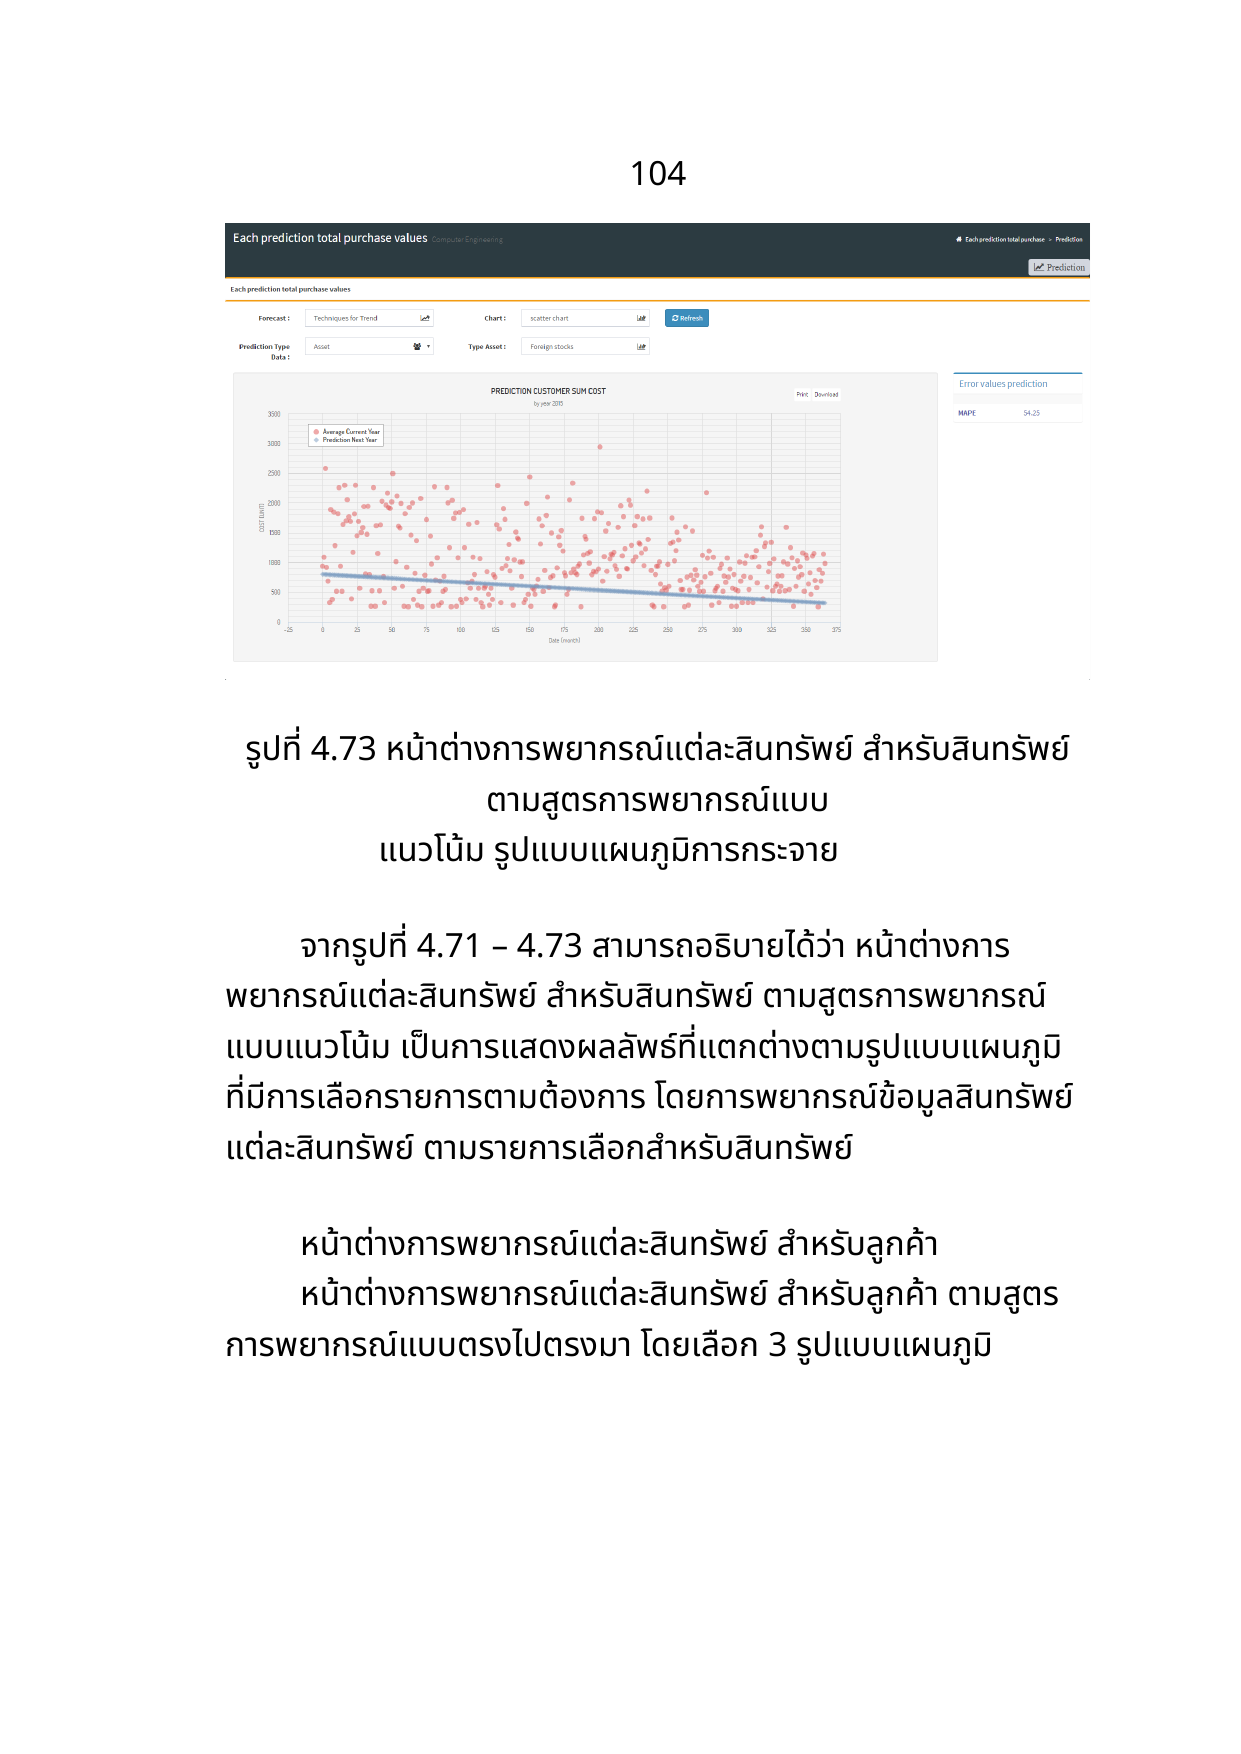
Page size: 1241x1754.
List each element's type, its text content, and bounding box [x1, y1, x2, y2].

text แนวโน้ม รูปแบบแผนภูมิการกระจาย [225, 826, 1090, 876]
text รูปที่ 4.73 หน้าต่างการพยากรณ์แต่ละสินทรัพย์ สำหรับสินทรัพย์ ตามสูตรการพยากรณ์แบบ [225, 725, 1090, 826]
text หน้าต่างการพยากรณ์แต่ละสินทรัพย์ สำหรับลูกค้า ตามสูตรการพยากรณ์แบบตรงไปตรงมา โดยเลือก 3 รูปแบบแผนภูมิ [225, 1270, 1090, 1371]
text จากรูปที่ 4.71 – 4.73 สามารถอธิบายได้ว่า หน้าต่างการพยากรณ์แต่ละสินทรัพย์ สำหรับสินทรัพย์ ตามสูตรการพยากรณ์แบบแนวโน้ม เป็นการแสดงผลลัพธ์ที่แตกต่างตามรูปแบบแผนภูมิ ที่มีการเลือกรายการตามต้องการ โดยการพยากรณ์ข้อมูลสินทรัพย์ แต่ละสินทรัพย์ ตามรายการเลือกสำหรับสินทรัพย์ [225, 922, 1090, 1174]
picture [225, 223, 1091, 680]
text หน้าต่างการพยากรณ์แต่ละสินทรัพย์ สำหรับลูกค้า [225, 1219, 1090, 1270]
